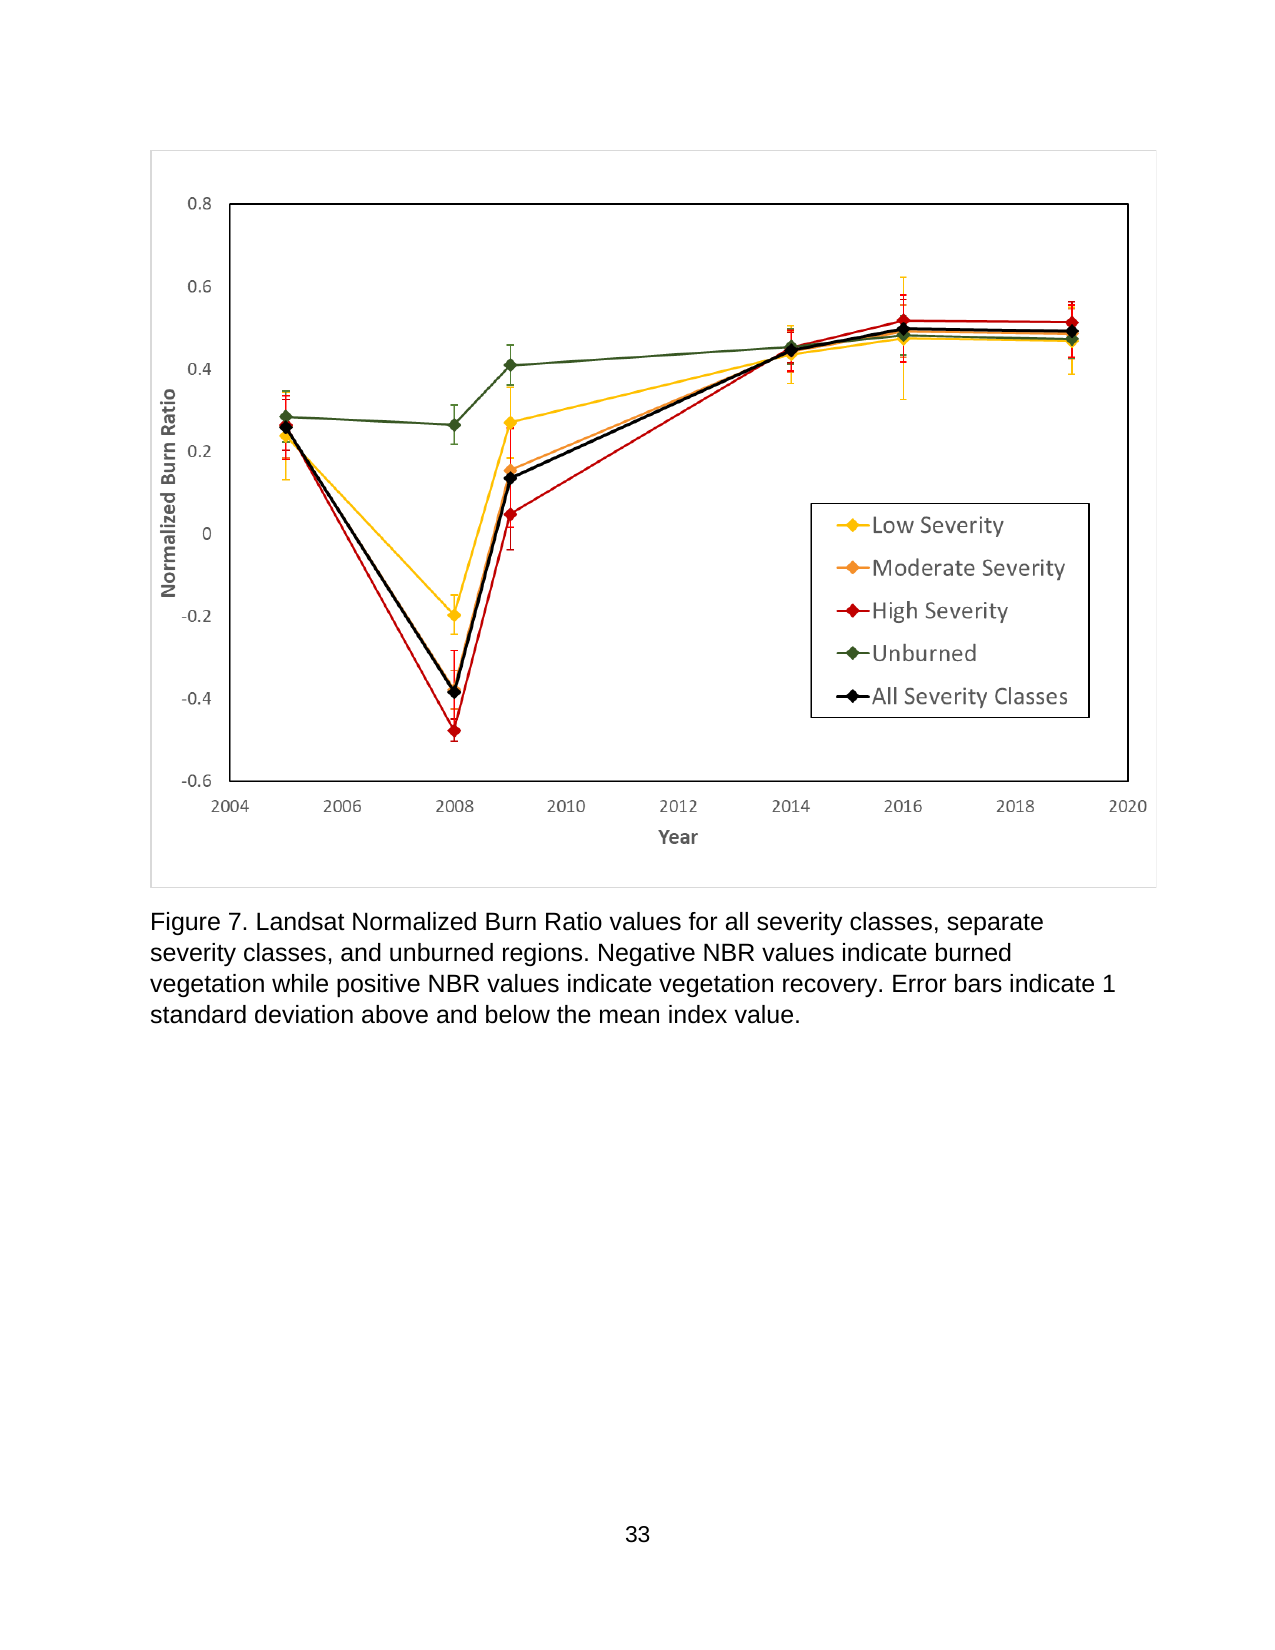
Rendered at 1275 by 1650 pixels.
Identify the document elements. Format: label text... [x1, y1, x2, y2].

picture [150, 150, 1157, 888]
text Figure 7. Landsat Normalized Burn Ratio values for all severity classes, separate severity classes, and unburned regions. Negative NBR values indicate burned vegetation while positive NBR values indicate vegetation recovery. Error bars indicate 1 standard deviation above and below the mean index value. [150, 907, 1125, 1029]
